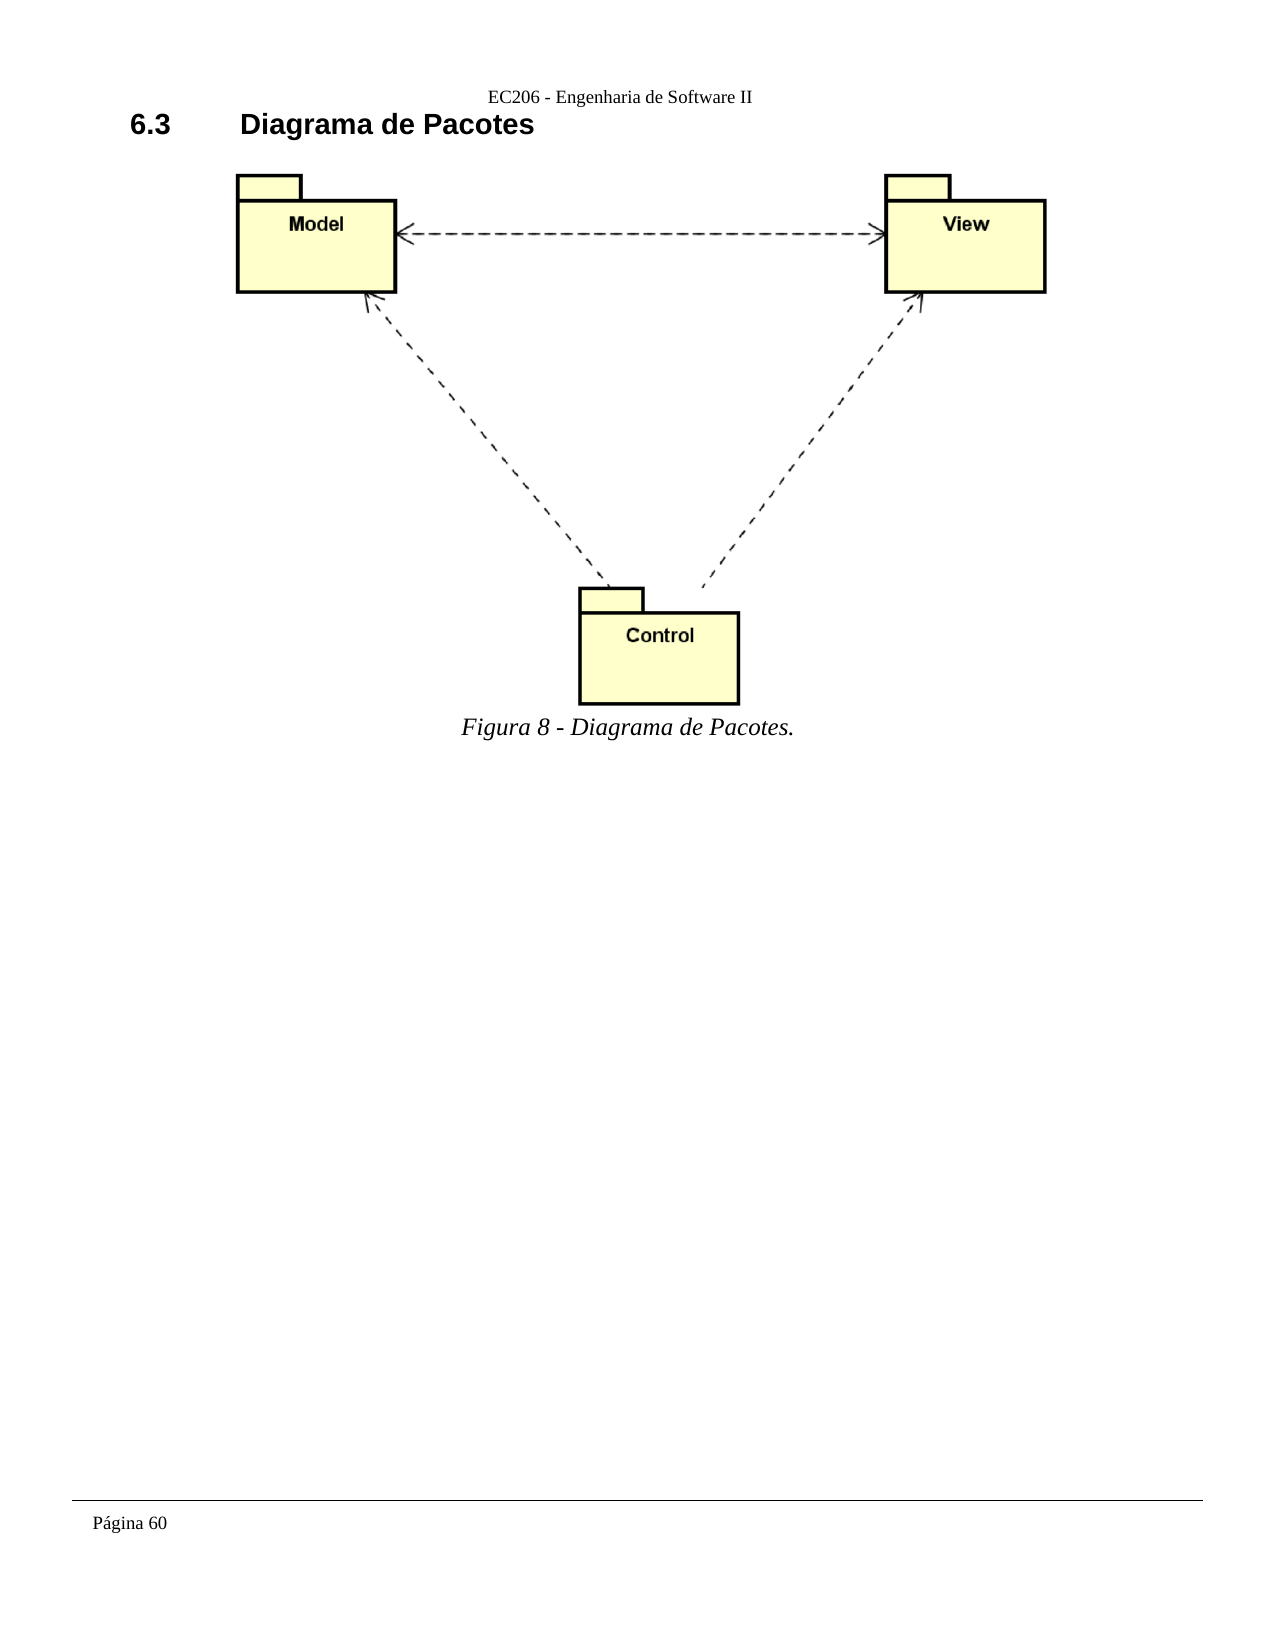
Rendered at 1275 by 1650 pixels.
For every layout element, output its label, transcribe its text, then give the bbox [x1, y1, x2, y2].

subtitle 6.3 Diagrama de Pacotes [130, 107, 1223, 141]
picture [228, 168, 1053, 713]
text Figura - Diagrama de Pacotes. [387, 712, 1222, 741]
